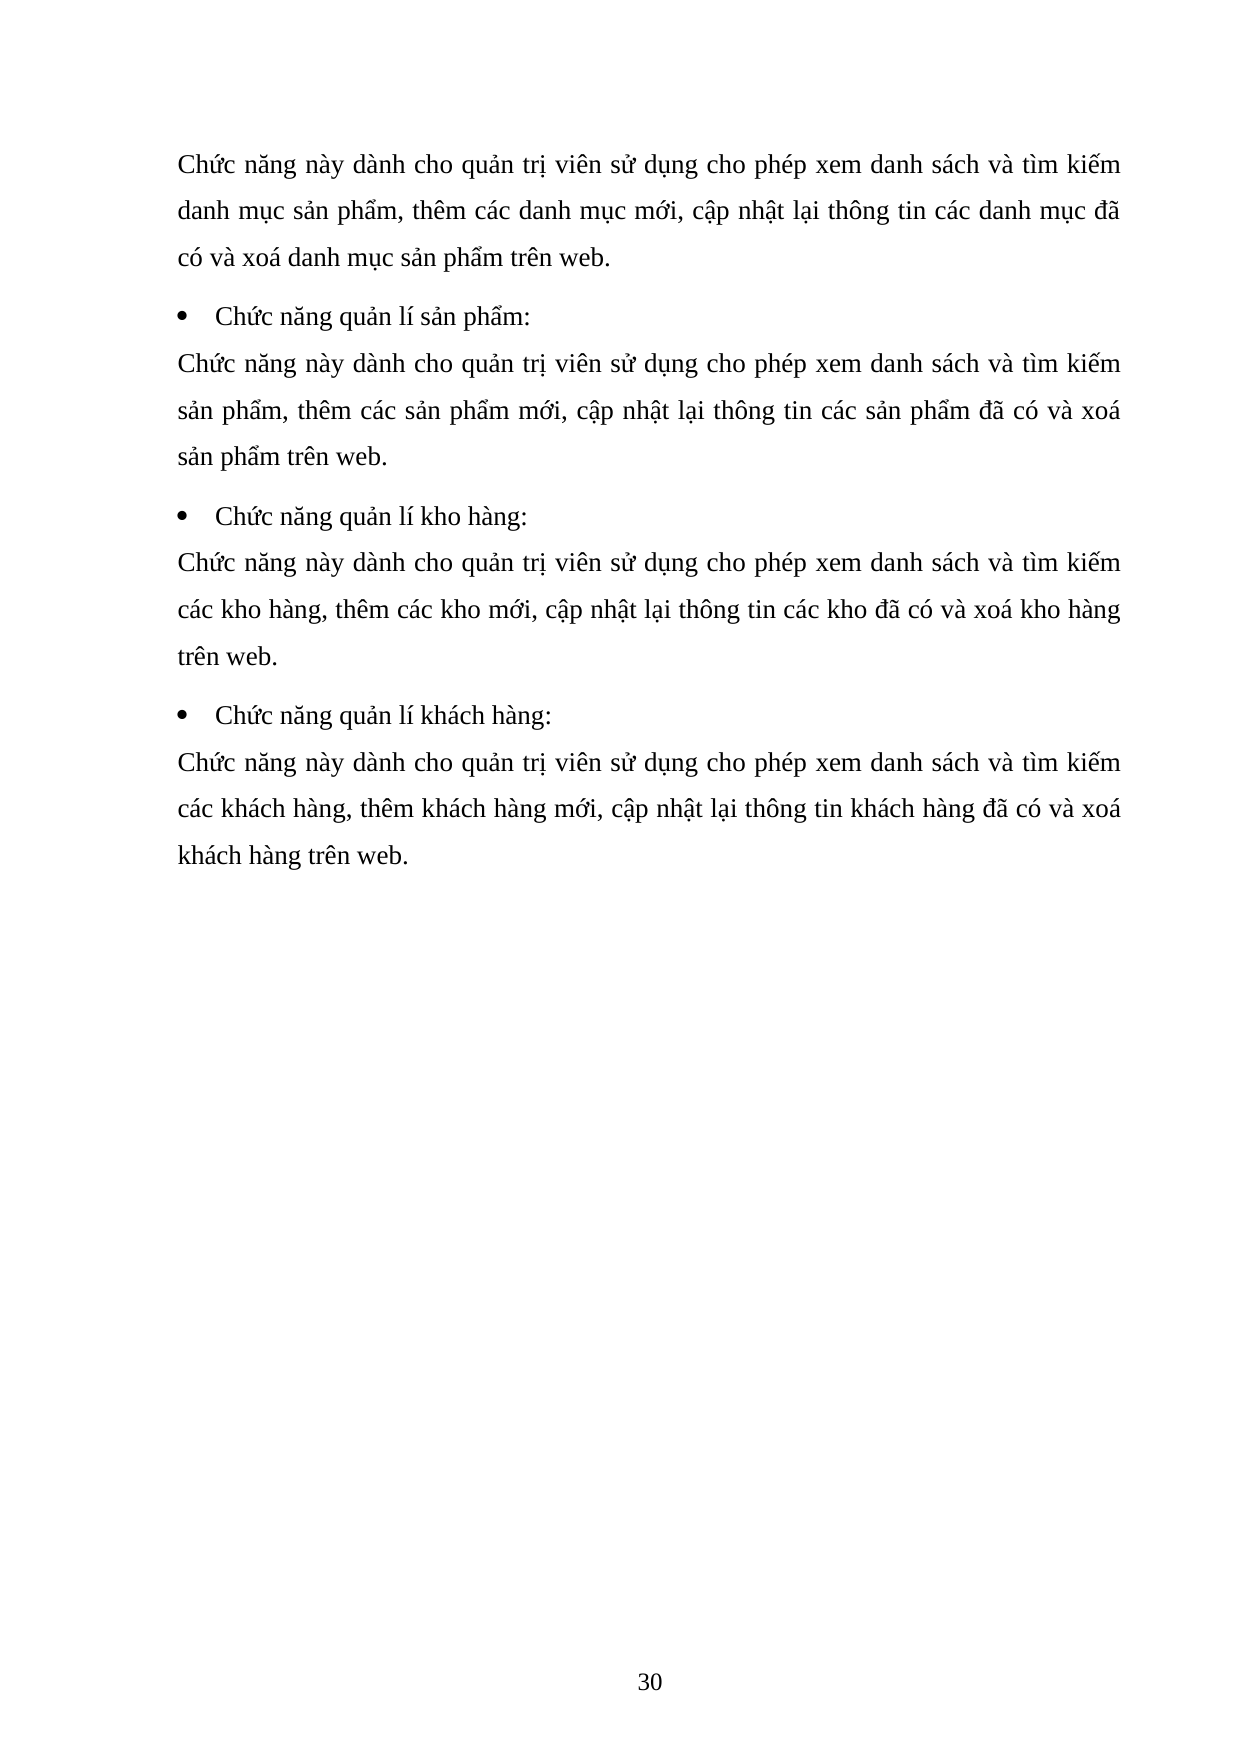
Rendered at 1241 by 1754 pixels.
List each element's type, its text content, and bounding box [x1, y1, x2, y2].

text Chức năng này dành cho quản trị viên sử dụng cho phép xem danh sách và tìm kiếm danh mục sản phẩm, thêm các danh mục mới, cập nhật lại thông tin các danh mục đã có và xoá danh mục sản phẩm trên web. [177, 148, 1122, 272]
text Chức năng này dành cho quản trị viên sử dụng cho phép xem danh sách và tìm kiếm sản phẩm, thêm các sản phẩm mới, cập nhật lại thông tin các sản phẩm đã có và xoá sản phẩm trên web. [177, 347, 1122, 472]
list Chức năng quản lí sản phẩm: [177, 300, 1122, 331]
text Chức năng này dành cho quản trị viên sử dụng cho phép xem danh sách và tìm kiếm các khách hàng, thêm khách hàng mới, cập nhật lại thông tin khách hàng đã có và xoá khách hàng trên web. [177, 746, 1122, 870]
list Chức năng quản lí kho hàng: [177, 499, 1122, 531]
text Chức năng này dành cho quản trị viên sử dụng cho phép xem danh sách và tìm kiếm các kho hàng, thêm các kho mới, cập nhật lại thông tin các kho đã có và xoá kho hàng trên web. [177, 546, 1122, 671]
list Chức năng quản lí khách hàng: [177, 699, 1122, 730]
